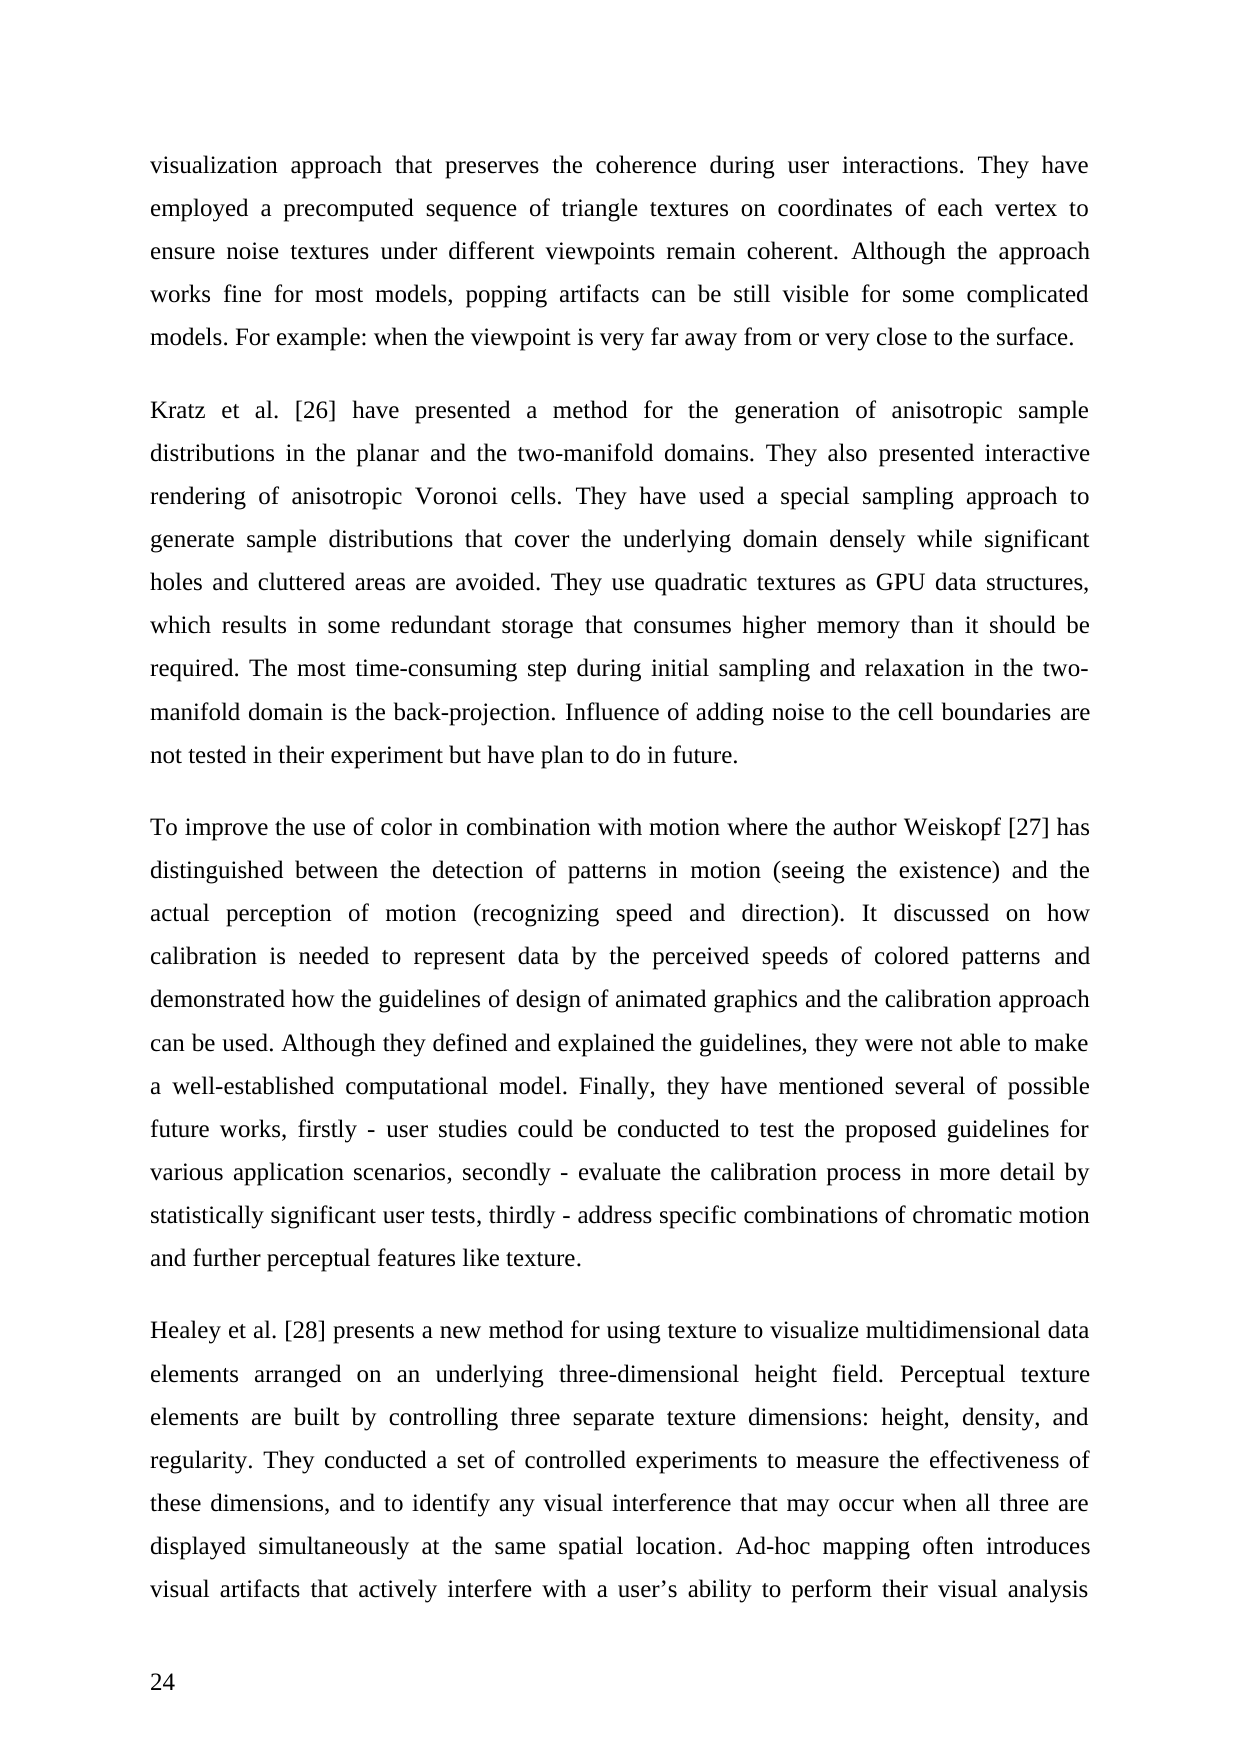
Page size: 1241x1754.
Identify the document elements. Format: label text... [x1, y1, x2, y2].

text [150, 1316, 1090, 1603]
text Kratz et al. [26] have presented a method for the generation of anisotropic sample distributions in the planar and the two-manifold domains. They also presented interactive rendering of anisotropic Voronoi cells. They have used a special sampling approach to generate sample distributions that cover the underlying domain densely while significant holes and cluttered areas are avoided. They use quadratic textures as GPU data structures, which results in some redundant storage that consumes higher memory than it should be required. The most time-consuming step during initial sampling and relaxation in the two-manifold domain is the back-projection. Influence of adding noise to the cell boundaries are not tested in their experiment but have plan to do in future. [150, 395, 1090, 768]
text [150, 150, 1090, 351]
text To improve the use of color in combination with motion where the author Weiskopf [27] has distinguished between the detection of patterns in motion (seeing the existence) and the actual perception of motion (recognizing speed and direction). It discussed on how calibration is needed to represent data by the perceived speeds of colored patterns and demonstrated how the guidelines of design of animated graphics and the calibration approach can be used. Although they defined and explained the guidelines, they were not able to make a well-established computational model. Finally, they have mentioned several of possible future works, firstly - user studies could be conducted to test the proposed guidelines for various application scenarios, secondly - evaluate the calibration process in more detail by statistically significant user tests, thirdly - address specific combinations of chromatic motion and further perceptual features like texture. [150, 812, 1090, 1272]
